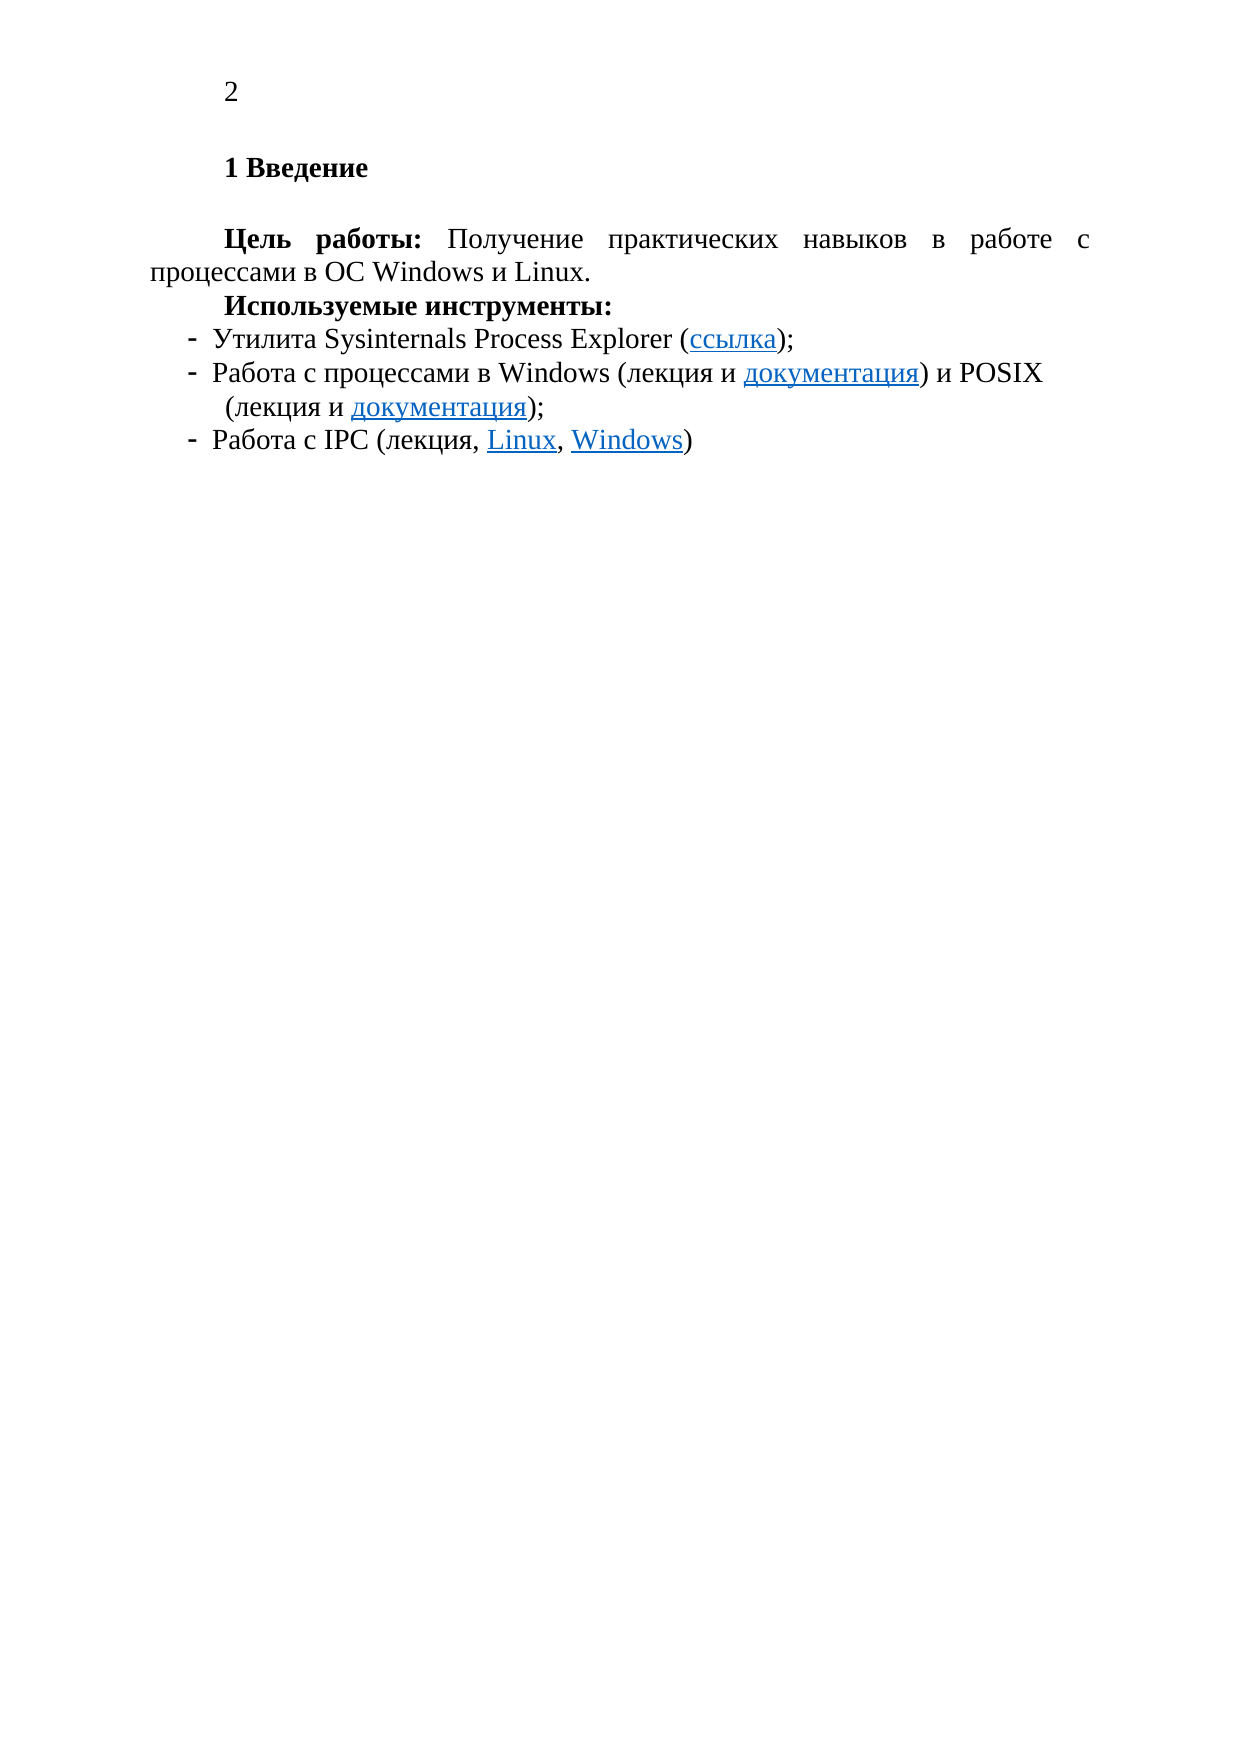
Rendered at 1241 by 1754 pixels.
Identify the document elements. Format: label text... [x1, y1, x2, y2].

list Утилита Sysinternals Process Explorer (ссылка); [187, 322, 1090, 355]
list Работа с процессами в Windows (лекция и документация) и POSIX (лекция и документация); [187, 355, 1090, 422]
text Цель работы: Получение практических навыков в работе с процессами в OC Windows и Linux. [150, 221, 1090, 288]
subtitle 1 Введение [150, 150, 1090, 183]
list Работа с IPC (лекция, Linux, Windows) [187, 422, 1090, 456]
text Используемые инструменты: [150, 288, 1090, 322]
